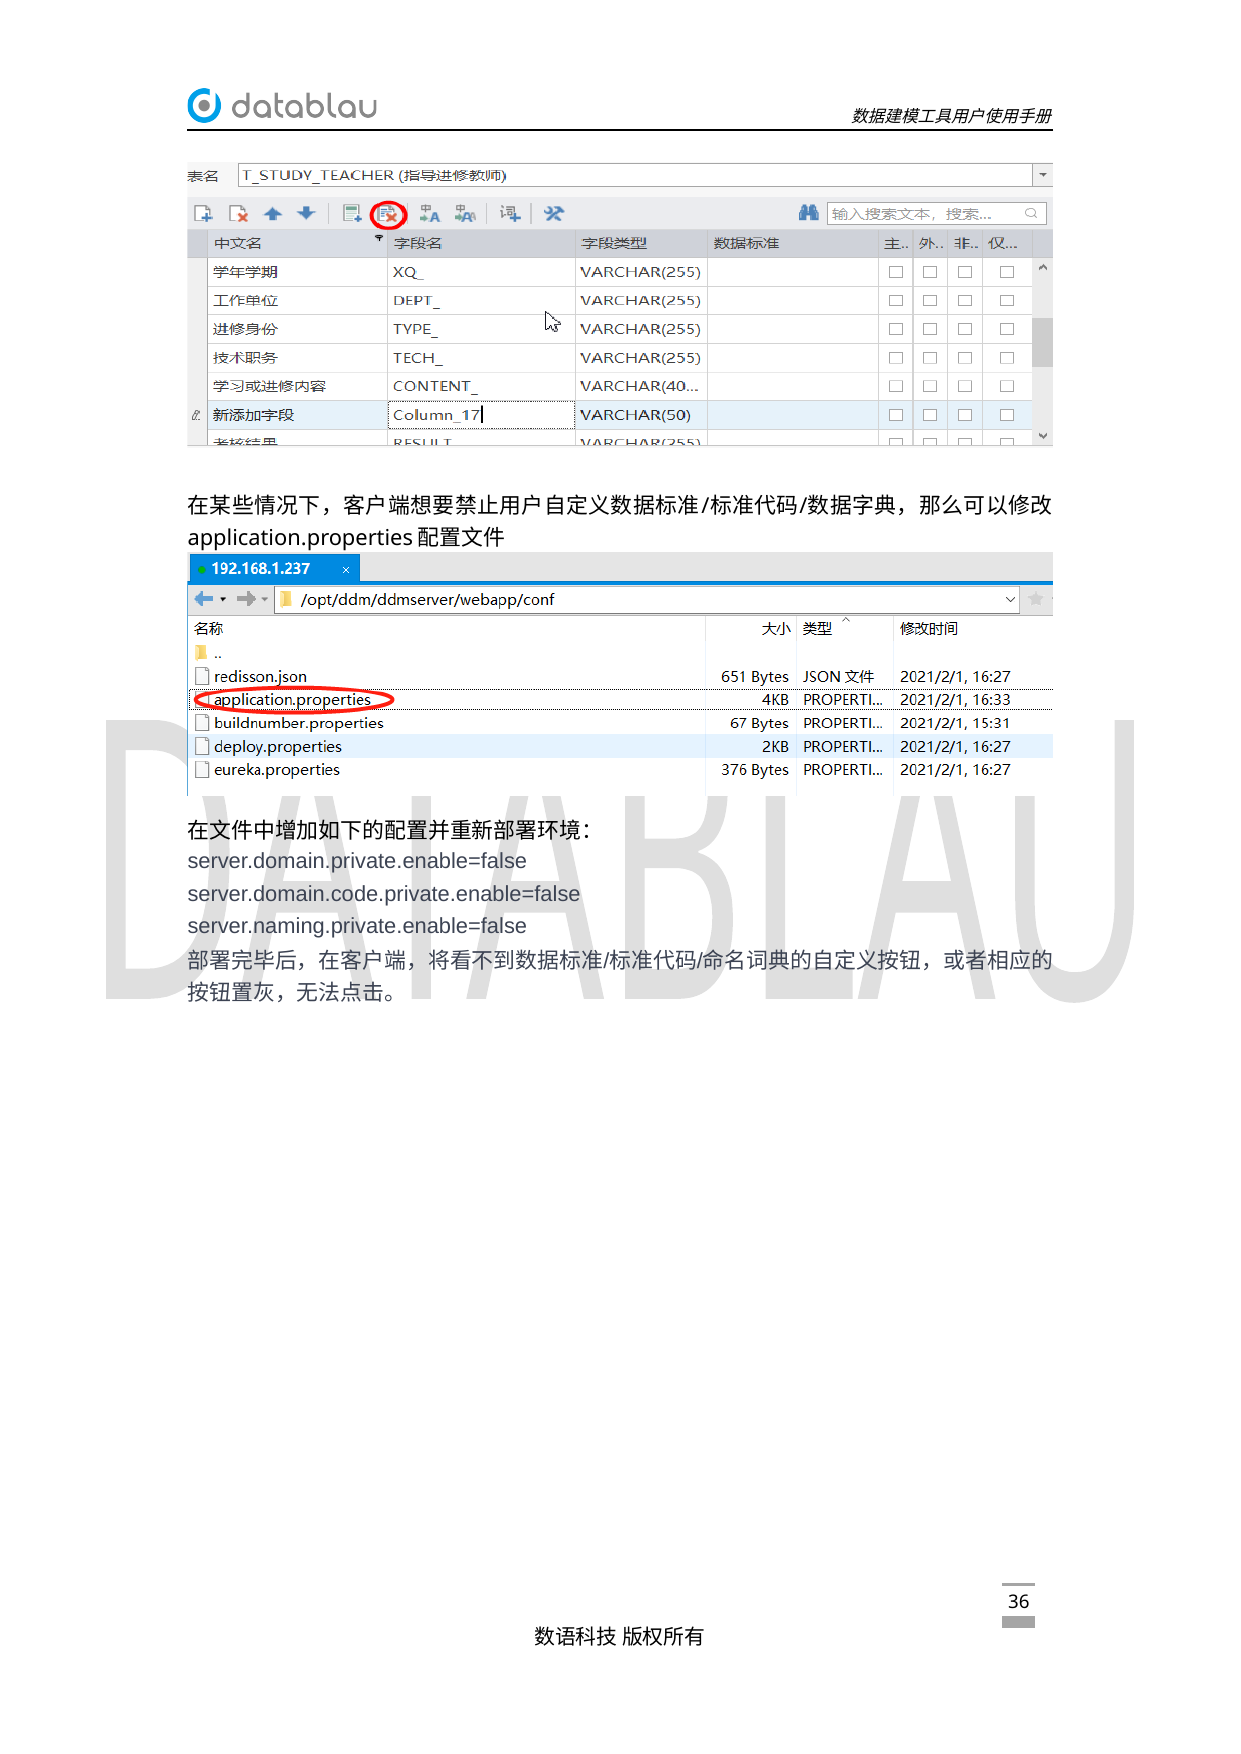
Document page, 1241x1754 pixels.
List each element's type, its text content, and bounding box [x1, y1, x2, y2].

picture [187, 552, 1053, 796]
picture [193, 88, 377, 123]
picture [187, 112, 197, 123]
text server.domain.private.enable=false server.domain.code.private.enable=false server.naming.private.enable=false [187, 845, 1053, 942]
picture [187, 162, 1053, 448]
text 部署完毕后，在客户端，将看不到数据标准/标准代码/命名词典的自定义按钮，或者相应的按钮置灰，无法点击。 [187, 942, 1053, 1007]
text 在某些情况下，客户端想要禁止用户自定义数据标准/标准代码/数据字典，那么可以修改application.properties配置文件 [187, 487, 1053, 552]
picture [187, 88, 198, 99]
text 在文件中增加如下的配置并重新部署环境： [187, 812, 1053, 845]
